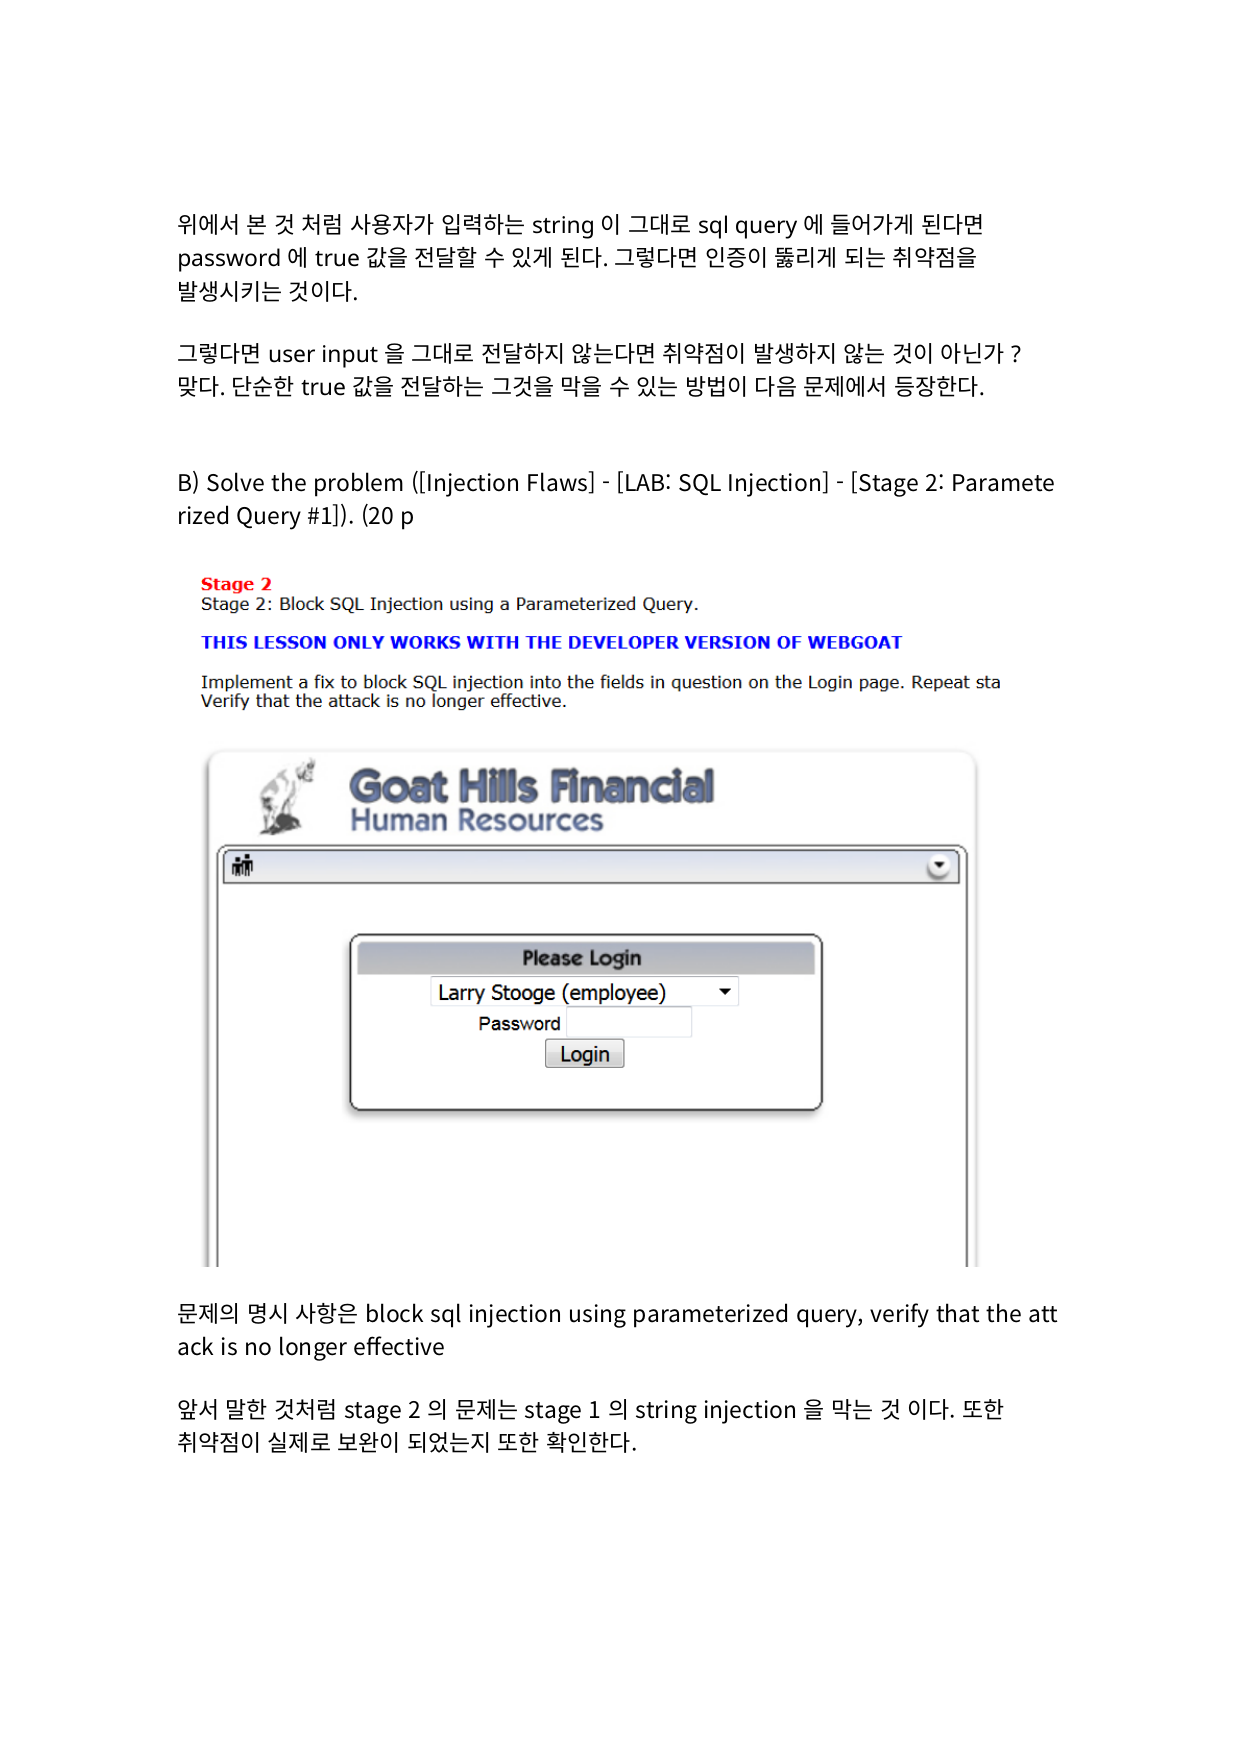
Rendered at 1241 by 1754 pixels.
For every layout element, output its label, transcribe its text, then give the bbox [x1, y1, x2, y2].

text 그렇다면 user input 을 그대로 전달하지 않는다면 취약점이 발생하지 않는 것이 아닌가 ? 맞다. 단순한 true 값을 전달하는 그것을 막을 수 있는 방법이 다음 문제에서 등장한다. [177, 336, 1063, 402]
picture [177, 560, 1001, 1267]
text 앞서 말한 것처럼 stage 2 의 문제는 stage 1 의 string injection 을 막는 것 이다. 또한 취약점이 실제로 보완이 되었는지 또한 확인한다. [177, 1392, 1063, 1458]
text 문제의 명시 사항은 block sql injection using parameterized query, verify that the attack is no longer effective [177, 1296, 1063, 1362]
text B) Solve the problem ([Injection Flaws] - [LAB: SQL Injection] - [Stage 2: Parameterized Query #1]). (20 p [177, 432, 1063, 531]
text 위에서 본 것 처럼 사용자가 입력하는 string 이 그대로 sql query 에 들어가게 된다면 password 에 true 값을 전달할 수 있게 된다. 그렇다면 인증이 뚫리게 되는 취약점을 발생시키는 것이다. [177, 207, 1063, 307]
